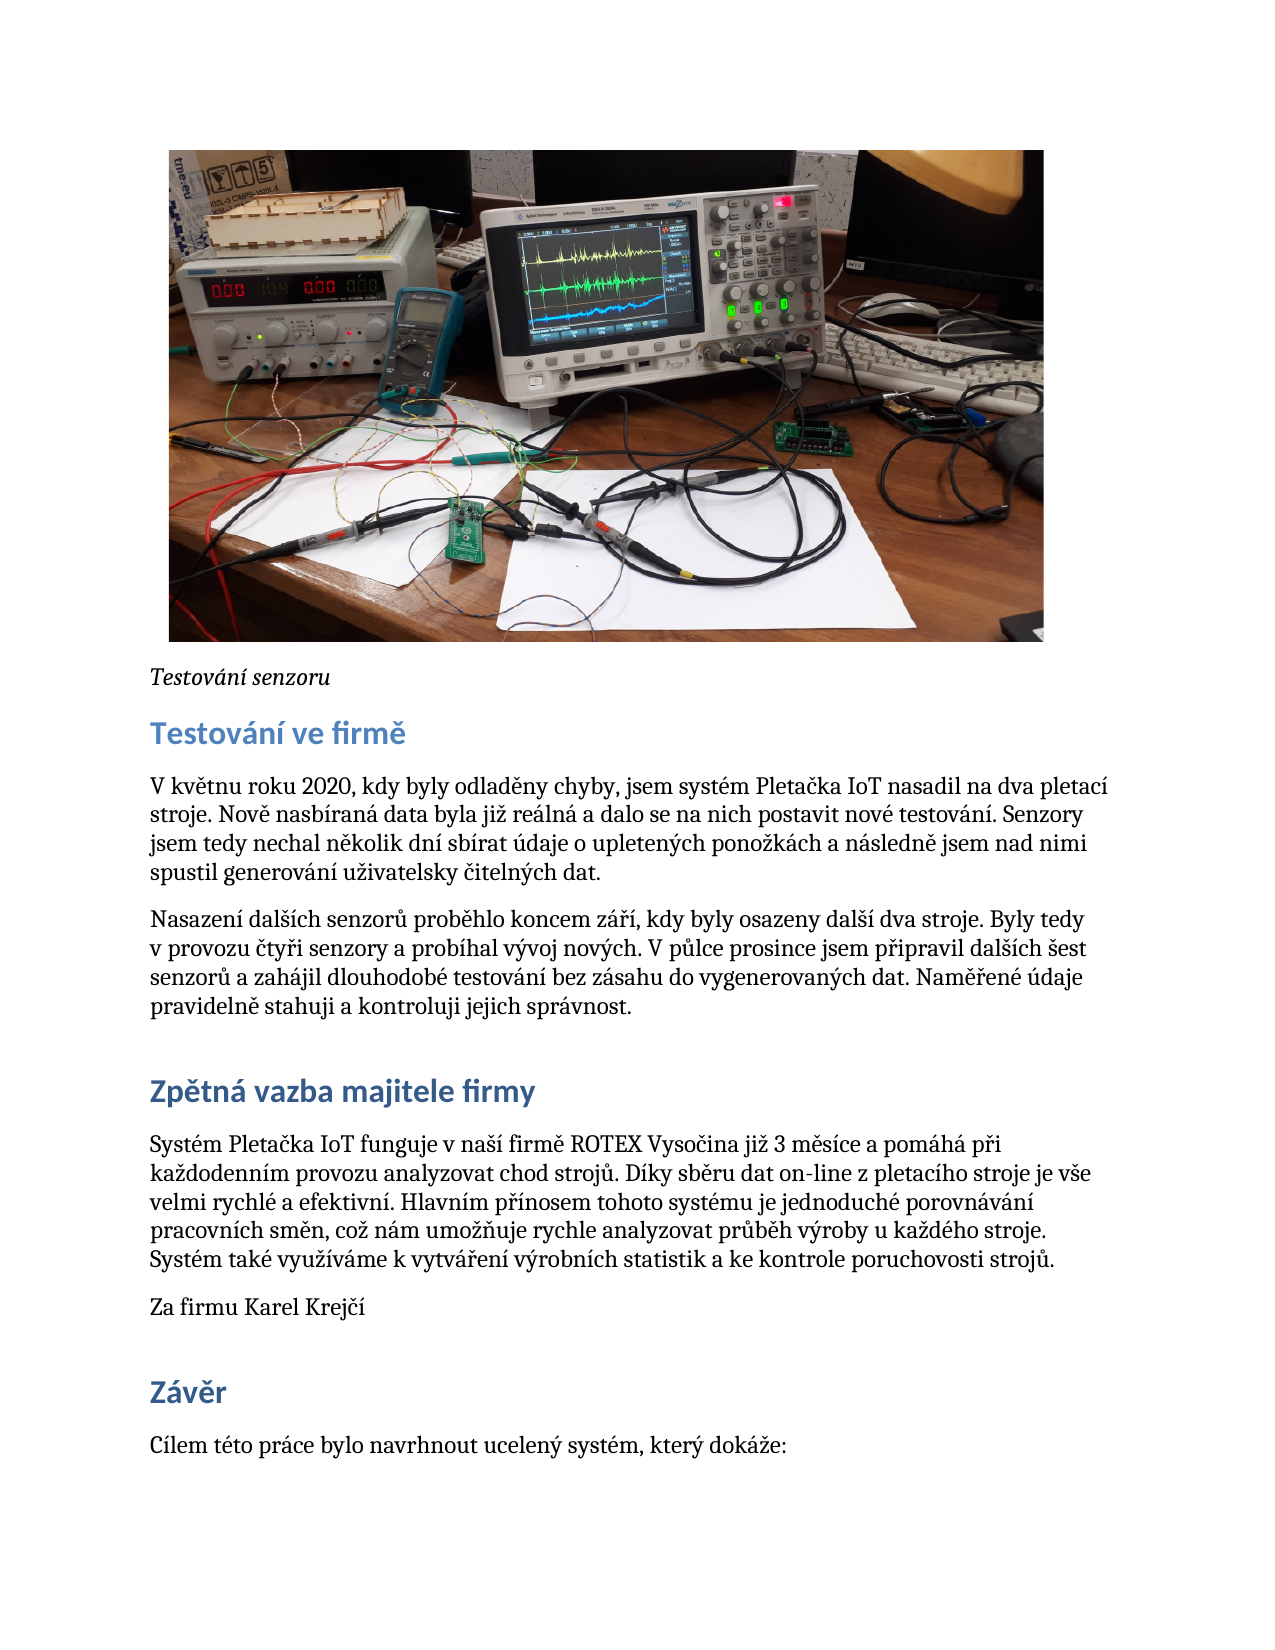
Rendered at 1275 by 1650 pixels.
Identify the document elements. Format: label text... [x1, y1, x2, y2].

text Systém Pletačka IoT funguje v naší firmě ROTEX Vysočina již 3 měsíce a pomáhá při každodenním provozu analyzovat chod strojů. Díky sběru dat on-line z pletacího stroje je vše velmi rychlé a efektivní. Hlavním přínosem tohoto systému je jednoduché porovnávání pracovních směn, což nám umožňuje rychle analyzovat průběh výroby u každého stroje. Systém také využíváme k vytváření výrobních statistik a ke kontrole poruchovosti strojů. [150, 1130, 1125, 1274]
text Za firmu Karel Krejčí [150, 1292, 1125, 1321]
subtitle Závěr [150, 1371, 1125, 1412]
picture [168, 150, 1044, 642]
subtitle Testování ve firmě [150, 712, 1125, 753]
text Testování senzoru [150, 663, 1125, 691]
text V květnu roku 2020, kdy byly odladěny chyby, jsem systém Pletačka IoT nasadil na dva pletací stroje. Nově nasbíraná data byla již reálná a dalo se na nich postavit nové testování. Senzory jsem tedy nechal několik dní sbírat údaje o upletených ponožkách a následně jsem nad nimi spustil generování uživatelsky čitelných dat. [150, 772, 1125, 887]
subtitle Zpětná vazba majitele firmy [150, 1070, 1125, 1111]
text Cílem této práce bylo navrhnout ucelený systém, který dokáže: [150, 1431, 1125, 1459]
text Nasazení dalších senzorů proběhlo koncem září, kdy byly osazeny další dva stroje. Byly tedy v provozu čtyři senzory a probíhal vývoj nových. V půlce prosince jsem připravil dalších šest senzorů a zahájil dlouhodobé testování bez zásahu do vygenerovaných dat. Naměřené údaje pravidelně stahuji a kontroluji jejich správnost. [150, 905, 1125, 1020]
